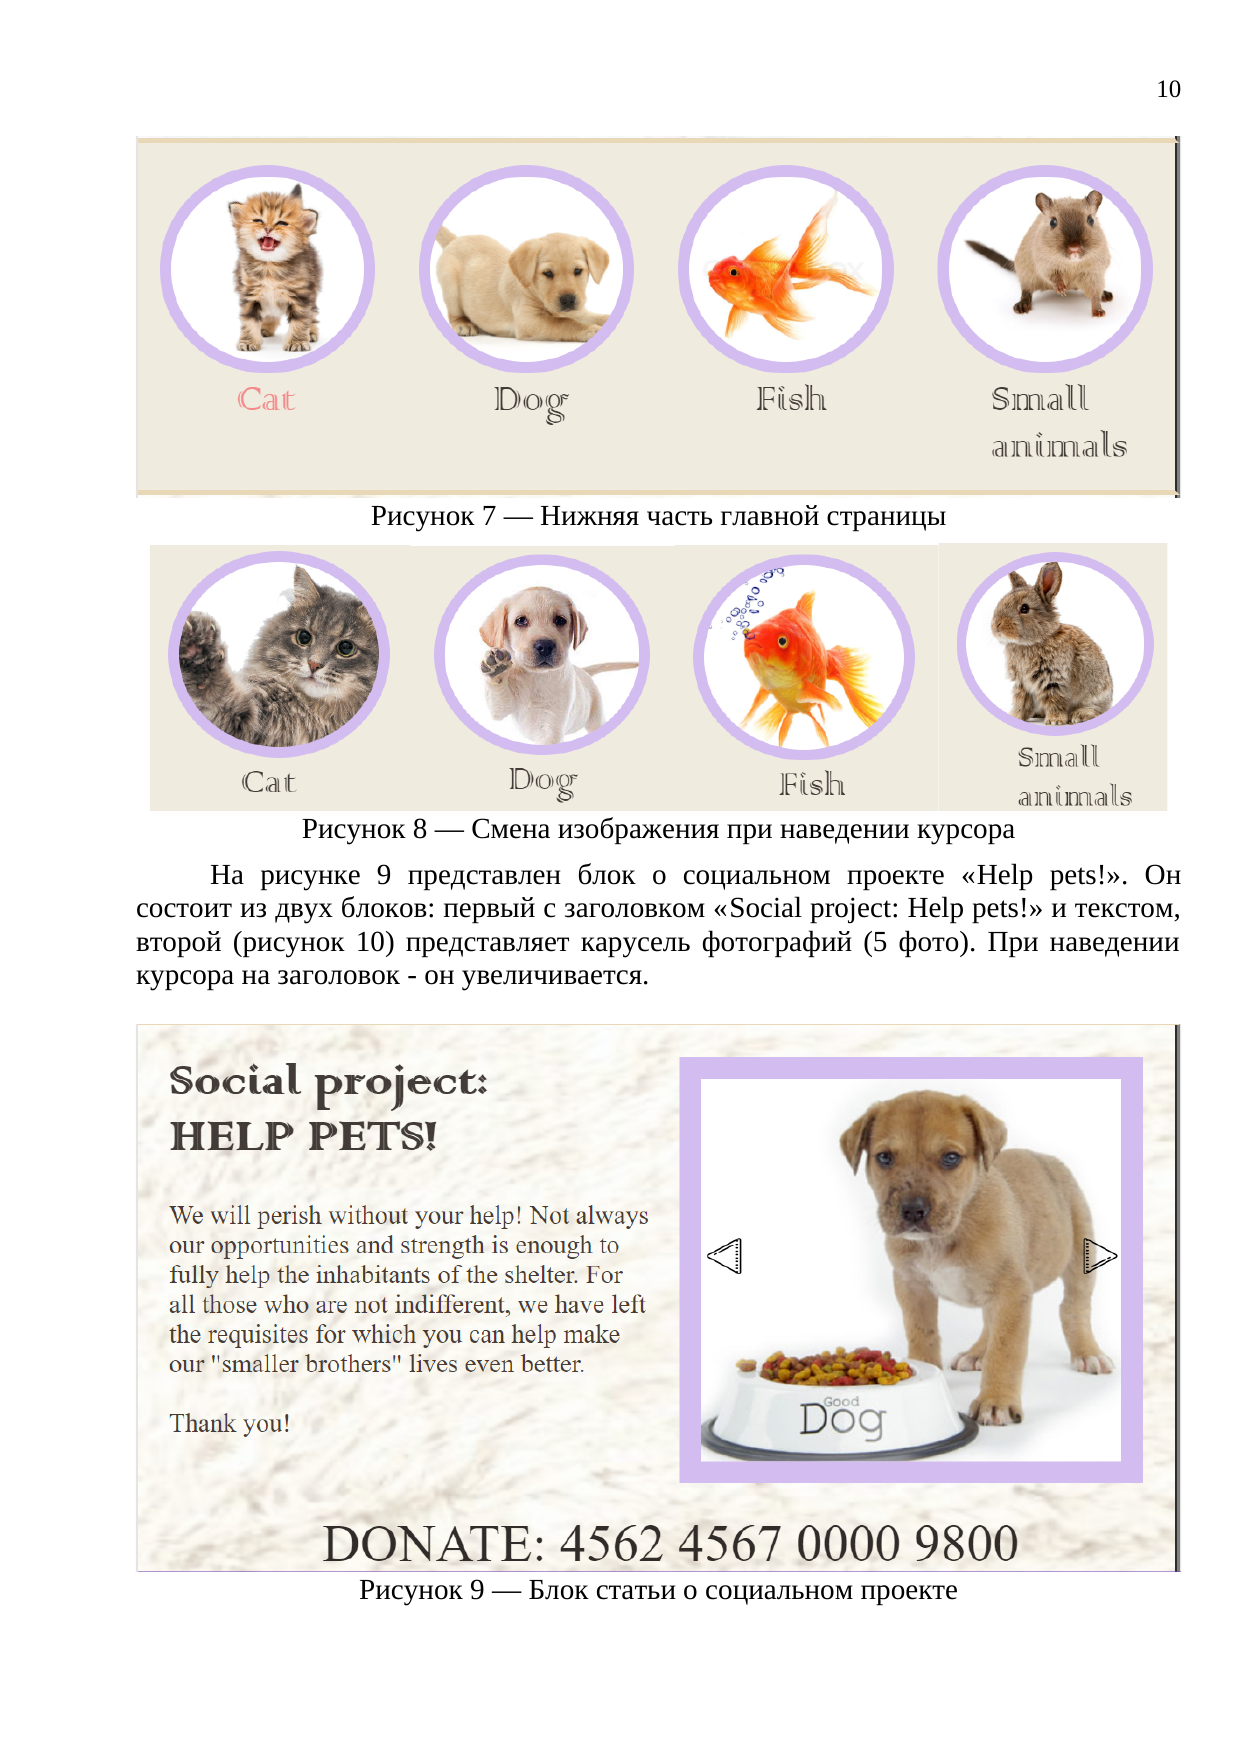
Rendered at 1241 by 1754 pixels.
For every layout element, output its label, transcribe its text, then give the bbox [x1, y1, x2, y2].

text Рисунок 7 — Нижняя часть главной страницы [136, 498, 1181, 531]
text На рисунке 9 представлен блок о социальном проекте «Help pets!». Он состоит из двух блоков: первый с заголовком «Social project: Help pets!» и текстом, второй (рисунок 10) представляет карусель фотографий (5 фото). При наведении курсора на заголовок - он увеличивается. [136, 857, 1181, 991]
text Рисунок 8 — Смена изображения при наведении курсора [136, 811, 1181, 844]
picture [135, 1024, 1182, 1572]
picture [149, 543, 1168, 811]
text Рисунок 9 — Блок статьи о социальном проекте [136, 1572, 1181, 1606]
picture [135, 136, 1182, 498]
